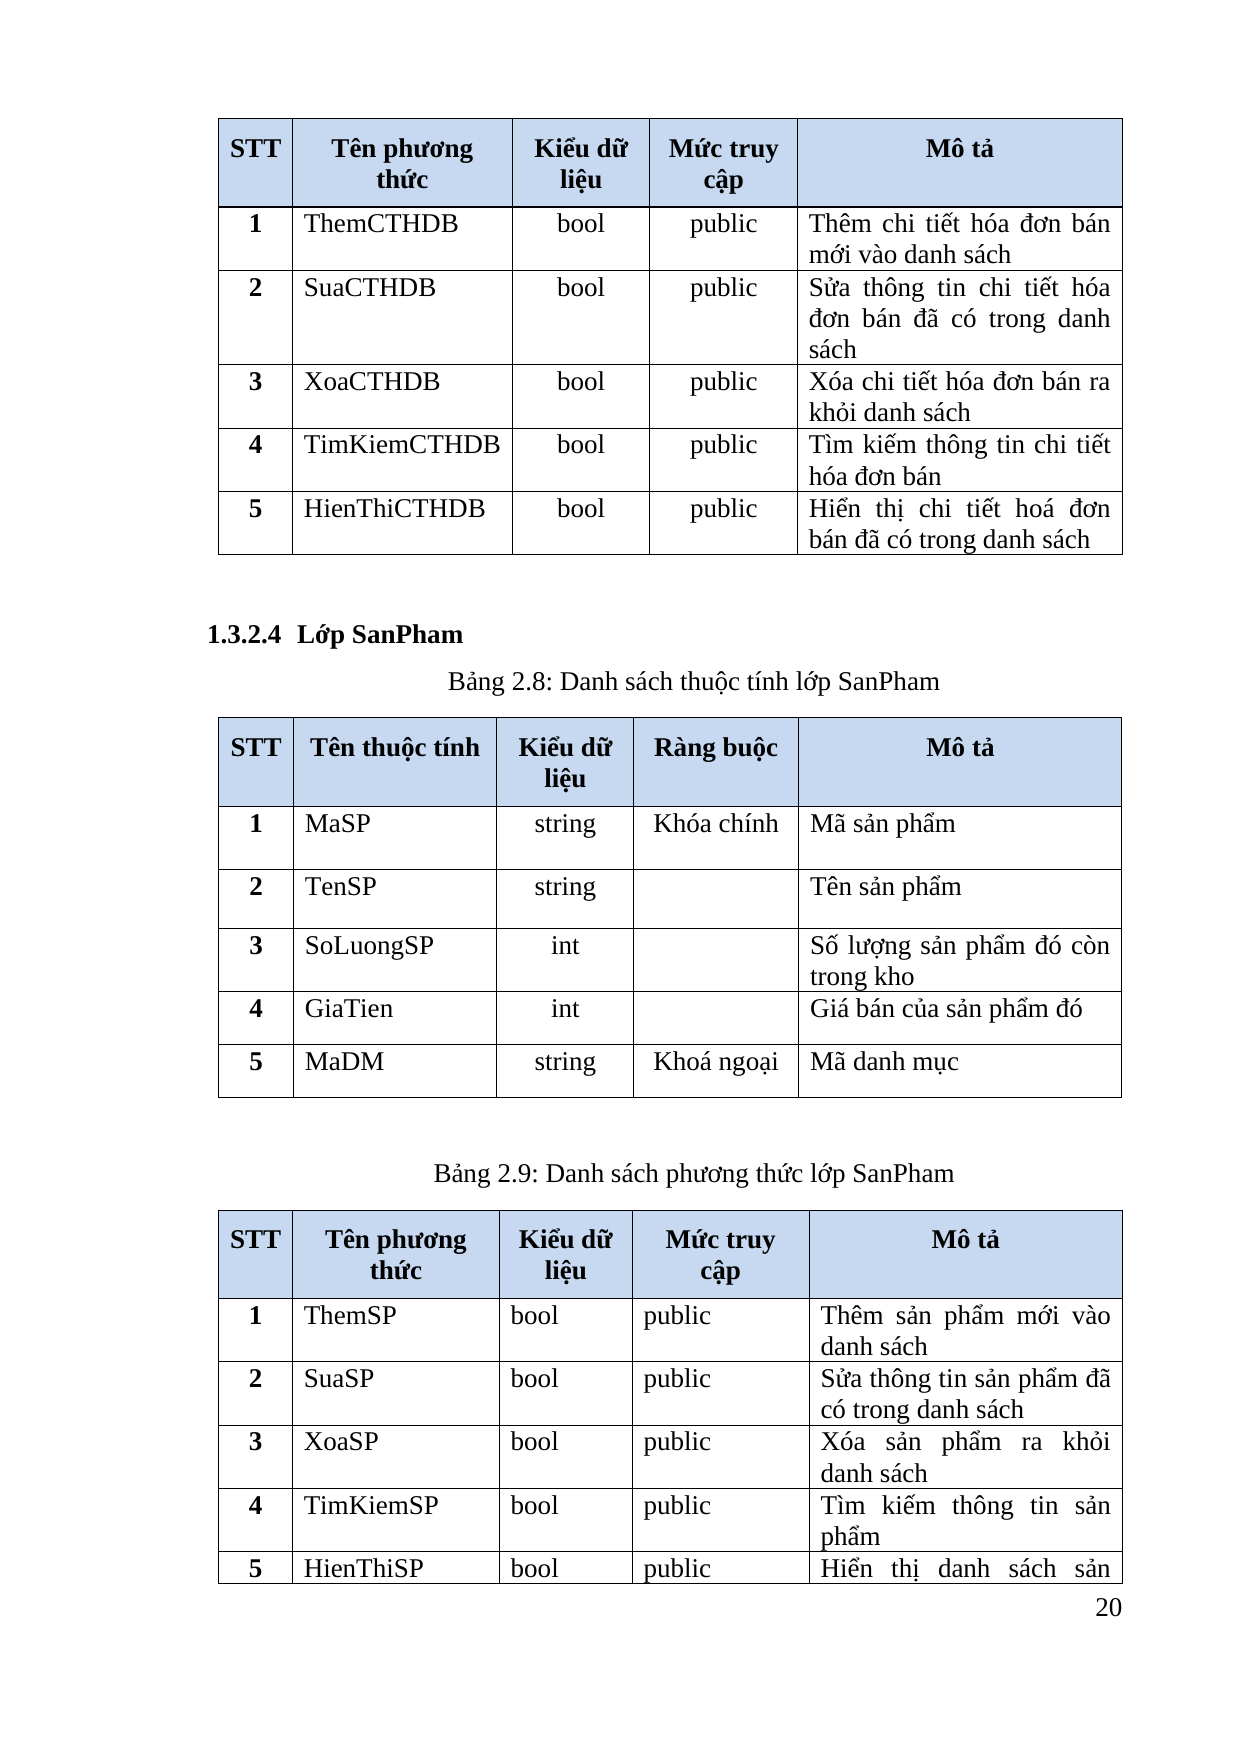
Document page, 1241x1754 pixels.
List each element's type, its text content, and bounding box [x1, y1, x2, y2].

table_cell 1 [219, 807, 293, 869]
table_header STT [219, 119, 292, 206]
table_cell bool [513, 429, 649, 491]
table_header Mô tả [798, 119, 1122, 206]
table_header Kiểu dữ liệu [497, 718, 633, 806]
table_cell bool [500, 1299, 632, 1361]
table_header STT [219, 718, 293, 806]
text Bảng .: Danh sách thuộc tính lớp SanPham [207, 665, 1122, 696]
table_cell bool [500, 1426, 632, 1488]
table_cell MaSP [294, 807, 496, 869]
table_cell Tên sản phẩm [799, 870, 1121, 928]
table_cell 1 [219, 208, 292, 270]
table_cell string [497, 1045, 633, 1097]
table_cell string [497, 870, 633, 928]
table_header Ràng buộc [634, 718, 798, 806]
subtitle Lớp SanPham [207, 619, 1122, 650]
table_cell 2 [219, 870, 293, 928]
table_cell Thêm sản phẩm mới vào danh sách [810, 1299, 1122, 1361]
table_cell ThemSP [293, 1299, 499, 1361]
table_cell XoaCTHDB [293, 365, 512, 428]
table_cell 5 [219, 492, 292, 554]
table_cell Mã danh mục [799, 1045, 1121, 1097]
table_cell bool [513, 365, 649, 428]
table_header Mức truy cập [633, 1211, 809, 1298]
table_cell public [633, 1552, 809, 1583]
table_header Mô tả [799, 718, 1121, 806]
table_cell 4 [219, 429, 292, 491]
table_cell 3 [219, 1426, 292, 1488]
table_cell Khóa chính [634, 807, 798, 869]
table_header Mô tả [810, 1211, 1122, 1298]
table_cell GiaTien [294, 992, 496, 1044]
table_cell 2 [219, 271, 292, 364]
table_cell 4 [219, 992, 293, 1044]
table_cell MaDM [294, 1045, 496, 1097]
table_cell 1 [219, 1299, 292, 1361]
table_cell public [650, 429, 797, 491]
table_cell Sửa thông tin sản phẩm đã có trong danh sách [810, 1362, 1122, 1424]
table_cell Sửa thông tin chi tiết hóa đơn bán đã có trong danh sách [798, 271, 1122, 364]
table_cell public [650, 492, 797, 554]
table_cell HienThiSP [293, 1552, 499, 1583]
table_cell bool [500, 1552, 632, 1583]
table_header Tên phương thức [293, 1211, 499, 1298]
table_cell 3 [219, 365, 292, 428]
table_cell Giá bán của sản phẩm đó [799, 992, 1121, 1044]
table_cell SoLuongSP [294, 929, 496, 991]
table_cell Thêm chi tiết hóa đơn bán mới vào danh sách [798, 208, 1122, 270]
table_cell public [633, 1426, 809, 1488]
table_cell int [497, 992, 633, 1044]
text Bảng .: Danh sách phương thức lớp SanPham [207, 1157, 1122, 1189]
table_cell [634, 992, 798, 1044]
table_cell bool [500, 1489, 632, 1551]
table_cell bool [500, 1362, 632, 1424]
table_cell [810, 1552, 1122, 1583]
table_cell TenSP [294, 870, 496, 928]
table_cell public [633, 1299, 809, 1361]
table_header Tên thuộc tính [294, 718, 496, 806]
table_cell bool [513, 492, 649, 554]
table_cell bool [513, 271, 649, 364]
table_cell int [497, 929, 633, 991]
table_cell [634, 929, 798, 991]
table_cell Tìm kiếm thông tin sản phẩm [810, 1489, 1122, 1551]
table_cell SuaSP [293, 1362, 499, 1424]
table_cell [634, 870, 798, 928]
table_cell 5 [219, 1552, 292, 1583]
table_cell Tìm kiếm thông tin chi tiết hóa đơn bán [798, 429, 1122, 491]
table_cell public [650, 271, 797, 364]
table_header Kiểu dữ liệu [500, 1211, 632, 1298]
table_cell 5 [219, 1045, 293, 1097]
table_cell 4 [219, 1489, 292, 1551]
table_header Tên phương thức [293, 119, 512, 206]
table_cell 3 [219, 929, 293, 991]
table_cell XoaSP [293, 1426, 499, 1488]
table_cell HienThiCTHDB [293, 492, 512, 554]
table_header Mức truy cập [650, 119, 797, 206]
table_cell TimKiemSP [293, 1489, 499, 1551]
table_cell Hiển thị chi tiết hoá đơn bán đã có trong danh sách [798, 492, 1122, 554]
table_cell 2 [219, 1362, 292, 1424]
table_cell public [633, 1362, 809, 1424]
table_cell public [650, 208, 797, 270]
table_cell TimKiemCTHDB [293, 429, 512, 491]
table_cell bool [513, 208, 649, 270]
table_cell public [650, 365, 797, 428]
table_header STT [219, 1211, 292, 1298]
table_cell Xóa chi tiết hóa đơn bán ra khỏi danh sách [798, 365, 1122, 428]
table_cell Khoá ngoại [634, 1045, 798, 1097]
table_header Kiểu dữ liệu [513, 119, 649, 206]
table_cell string [497, 807, 633, 869]
table_cell Mã sản phẩm [799, 807, 1121, 869]
table_cell Xóa sản phẩm ra khỏi danh sách [810, 1426, 1122, 1488]
table_cell Số lượng sản phẩm đó còn trong kho [799, 929, 1121, 991]
table_cell public [633, 1489, 809, 1551]
table_cell SuaCTHDB [293, 271, 512, 364]
table_cell ThemCTHDB [293, 208, 512, 270]
